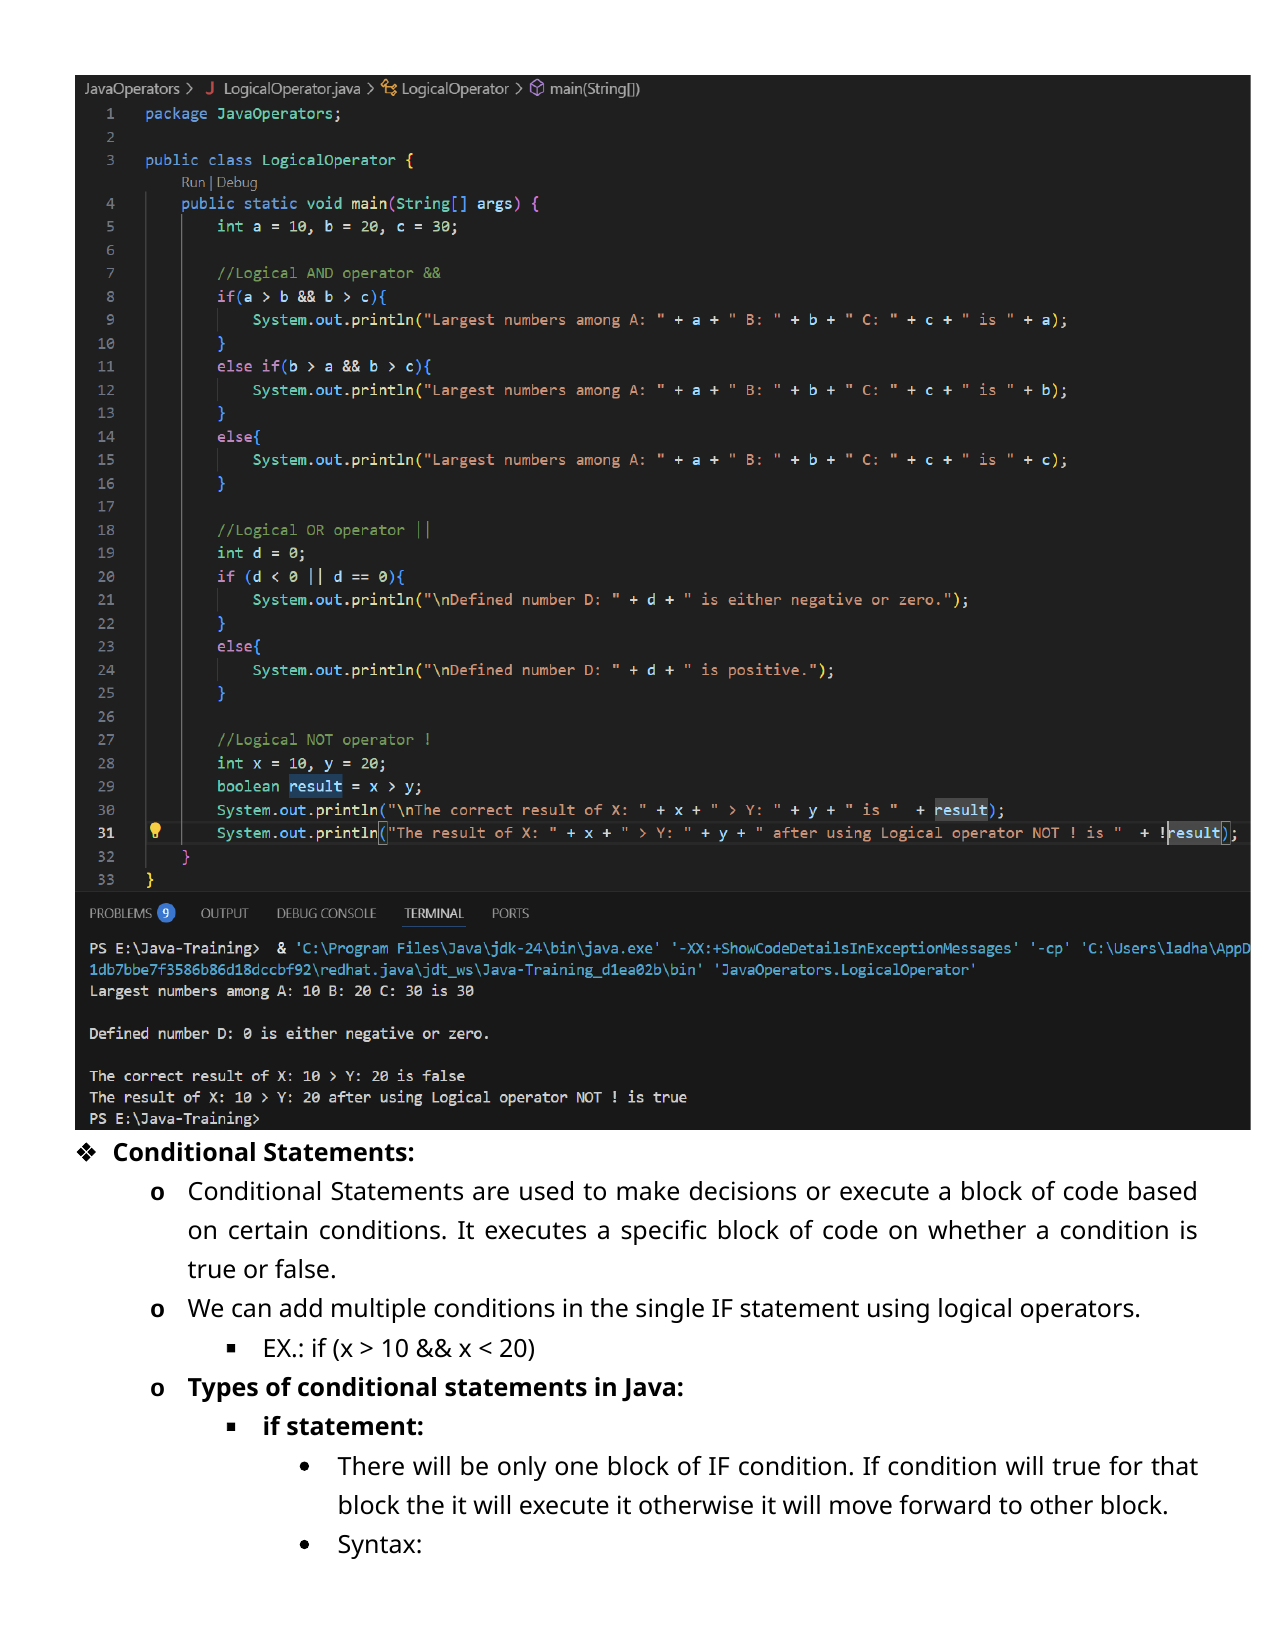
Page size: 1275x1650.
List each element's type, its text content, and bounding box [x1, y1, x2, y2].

list Syntax: [300, 1527, 1200, 1561]
picture [75, 75, 1251, 1130]
list Types of conditional statements in Java: [150, 1370, 1200, 1404]
list Conditional Statements are used to make decisions or execute a block of code based on certain conditions. It executes a specific block of code on whether a condition is true or false. [150, 1173, 1200, 1286]
list We can add multiple conditions in the single IF statement using logical operators. [150, 1291, 1200, 1325]
list if statement: [225, 1409, 1200, 1443]
list Conditional Statements: [75, 1134, 1200, 1168]
list EX.: if (x > 10 && x < 20) [225, 1331, 1200, 1364]
list There will be only one block of IF condition. If condition will true for that block the it will execute it otherwise it will move forward to other block. [300, 1448, 1200, 1521]
